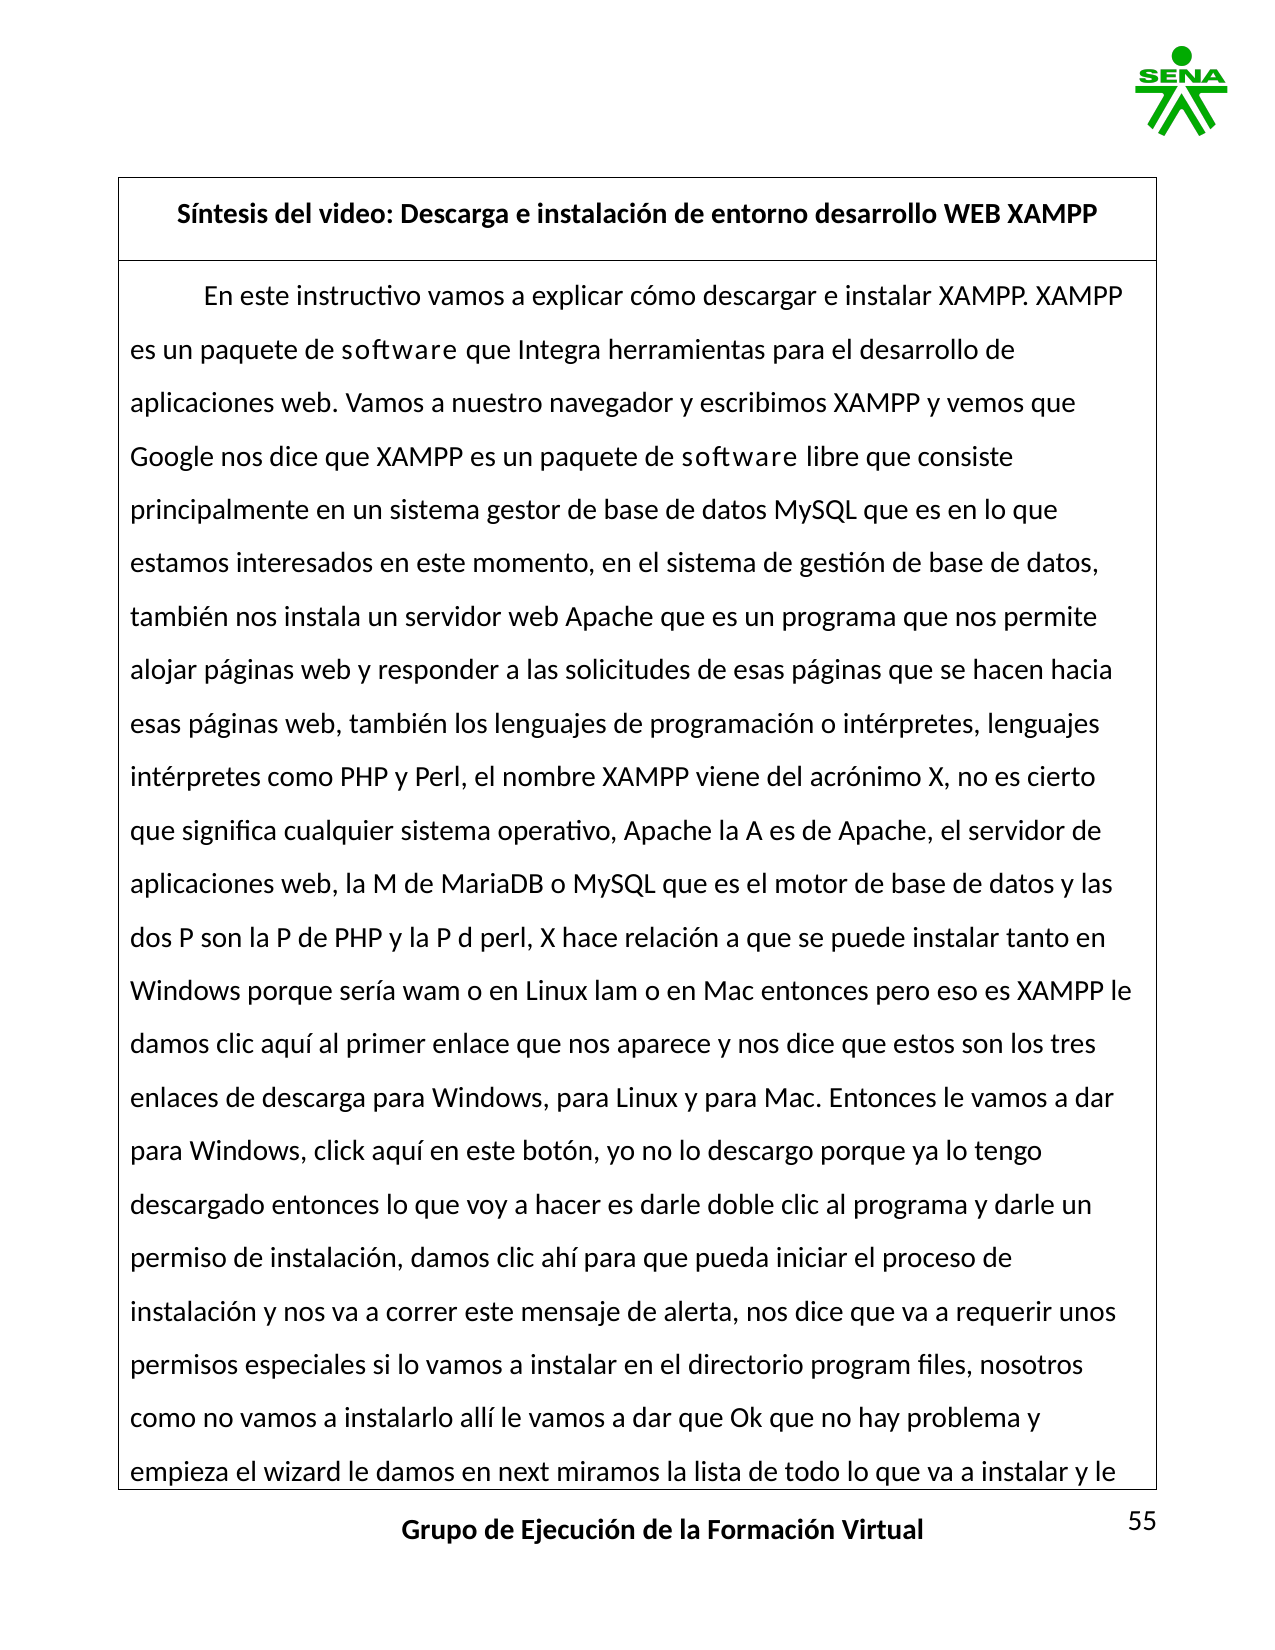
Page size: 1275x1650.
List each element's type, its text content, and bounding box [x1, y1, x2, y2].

table_header Síntesis del video: Descarga e instalación de entorno desarrollo WEB XAMPP [119, 178, 1156, 260]
picture [1135, 46, 1228, 136]
